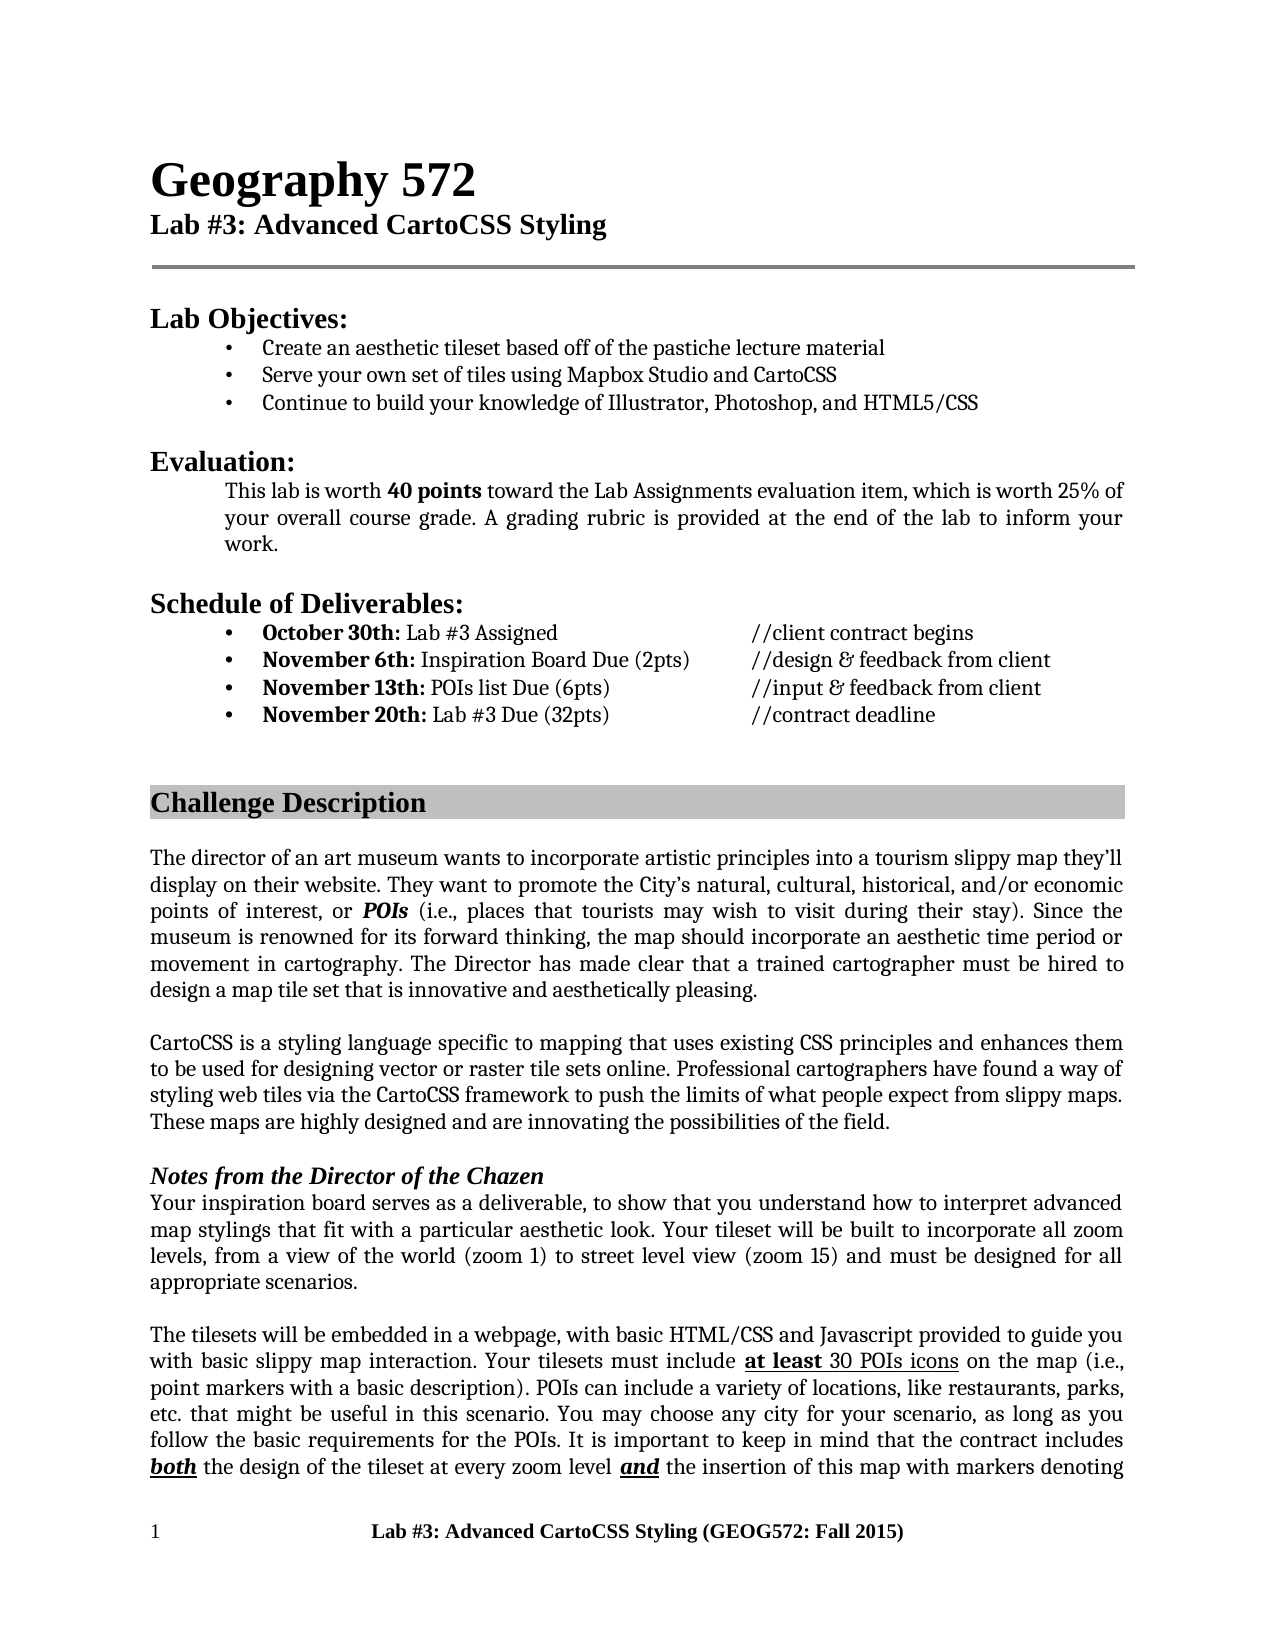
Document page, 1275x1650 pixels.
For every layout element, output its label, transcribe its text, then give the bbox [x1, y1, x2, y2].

text Your inspiration board serves as a deliverable, to show that you understand how to interpret advanced map stylings that fit with a particular aesthetic look. Your tileset will be built to incorporate all zoom levels, from a view of the world (zoom 1) to street level view (zoom 15) and must be designed for all appropriate scenarios. [150, 1190, 1125, 1296]
text Evaluation: [150, 444, 1125, 478]
list Continue to build your knowledge of Illustrator, Photoshop, and HTML5/CSS [225, 389, 1125, 416]
list Create an aesthetic tileset based off of the pastiche lecture material [225, 334, 1125, 362]
text This lab is worth 40 points toward the Lab Assignments evaluation item, which is worth 25% of your overall course grade. A grading rubric is provided at the end of the lab to inform your work. [225, 478, 1125, 557]
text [150, 1322, 1125, 1480]
list November 6th: Inspiration Board Due (2pts) //design & feedback from client [225, 646, 1125, 673]
list Serve your own set of tiles using Mapbox Studio and CartoCSS [225, 362, 1125, 389]
list November 20th: Lab #3 Due (32pts) //contract deadline [225, 701, 1125, 728]
list November 13th: POIs list Due (6pts) //input & feedback from client [225, 673, 1125, 701]
text Geography 572 [150, 150, 1125, 207]
text The director of an art museum wants to incorporate artistic principles into a tourism slippy map they’ll display on their website. They want to promote the City’s natural, cultural, historical, and/or economic points of interest, or POIs (i.e., places that tourists may wish to visit during their stay). Since the museum is renowned for its forward thinking, the map should incorporate an aesthetic time period or movement in cartography. The Director has made clear that a trained cartographer must be hired to design a map tile set that is innovative and aesthetically pleasing. [150, 845, 1125, 1003]
text Notes from the Director of the Chazen [150, 1161, 1125, 1190]
text CartoCSS is a styling language specific to mapping that uses existing CSS principles and enhances them to be used for designing vector or raster tile sets online. Professional cartographers have found a way of styling web tiles via the CartoCSS framework to push the limits of what people expect from slippy maps. These maps are highly designed and are innovating the possibilities of the field. [150, 1029, 1125, 1135]
text Lab Objectives: [150, 301, 1125, 334]
text Schedule of Deliverables: [150, 586, 1125, 619]
text Lab #3: Advanced CartoCSS Styling [150, 207, 1125, 241]
text Challenge Description [150, 785, 1125, 819]
list October 30th: Lab #3 Assigned //client contract begins [225, 619, 1125, 646]
